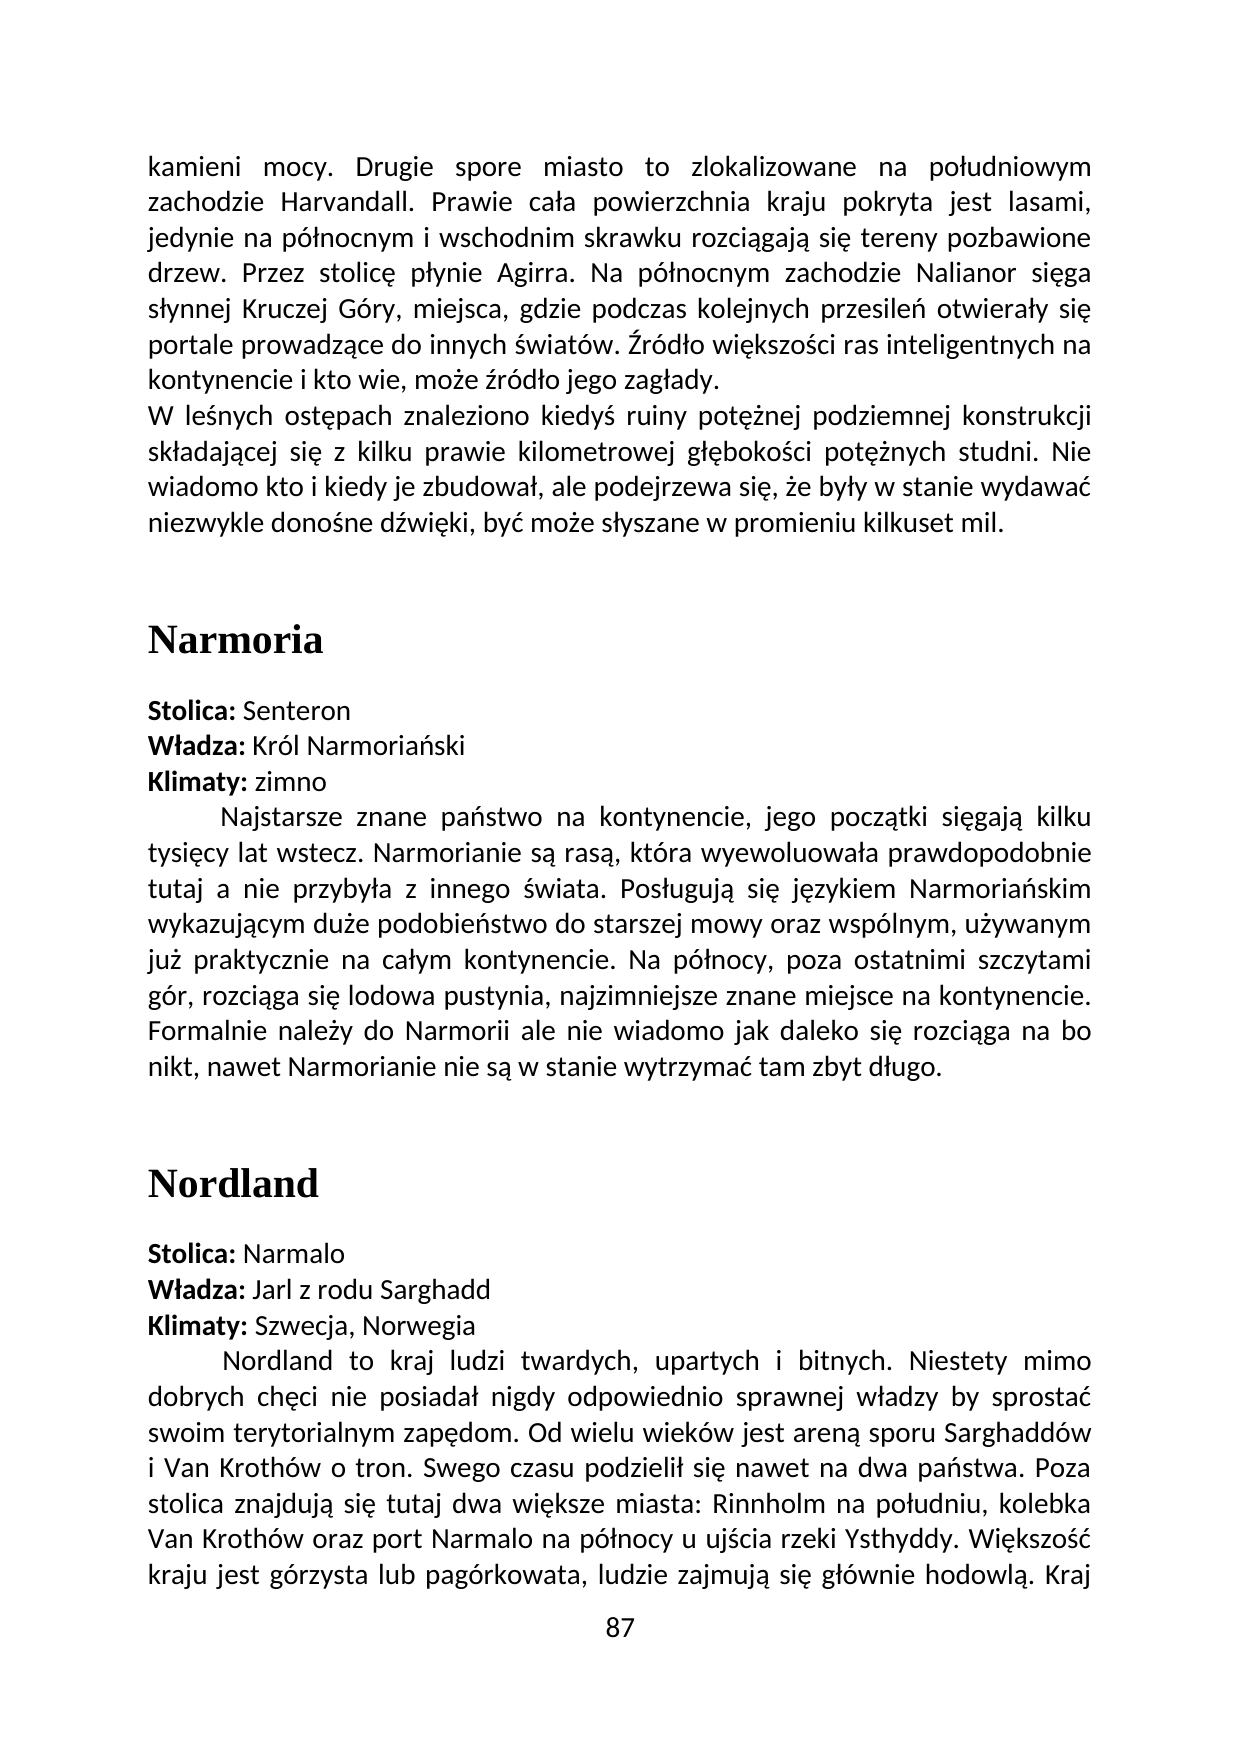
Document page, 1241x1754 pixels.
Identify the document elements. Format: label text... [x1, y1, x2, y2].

text W leśnych ostępach znaleziono kiedyś ruiny potężnej podziemnej konstrukcji składającej się z kilku prawie kilometrowej głębokości potężnych studni. Nie wiadomo kto i kiedy je zbudował, ale podejrzewa się, że były w stanie wydawać niezwykle donośne dźwięki, być może słyszane w promieniu kilkuset mil. [148, 397, 1093, 539]
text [148, 148, 1093, 397]
text Klimaty: zimno [148, 763, 1093, 798]
text Stolica: Narmalo [148, 1236, 1093, 1271]
subtitle Nordland [148, 1158, 1093, 1206]
text Stolica: Senteron [148, 692, 1093, 727]
text Władza: Król Narmoriański [148, 727, 1093, 763]
text Klimaty: Szwecja, Norwegia [148, 1307, 1093, 1342]
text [148, 1342, 1093, 1592]
subtitle Narmoria [148, 614, 1093, 662]
text Władza: Jarl z rodu Sarghadd [148, 1271, 1093, 1307]
text Najstarsze znane państwo na kontynencie, jego początki sięgają kilku tysięcy lat wstecz. Narmorianie są rasą, która wyewoluowała prawdopodobnie tutaj a nie przybyła z innego świata. Posługują się językiem Narmoriańskim wykazującym duże podobieństwo do starszej mowy oraz wspólnym, używanym już praktycznie na całym kontynencie. Na północy, poza ostatnimi szczytami gór, rozciąga się lodowa pustynia, najzimniejsze znane miejsce na kontynencie. Formalnie należy do Narmorii ale nie wiadomo jak daleko się rozciąga na bo nikt, nawet Narmorianie nie są w stanie wytrzymać tam zbyt długo. [148, 798, 1093, 1083]
